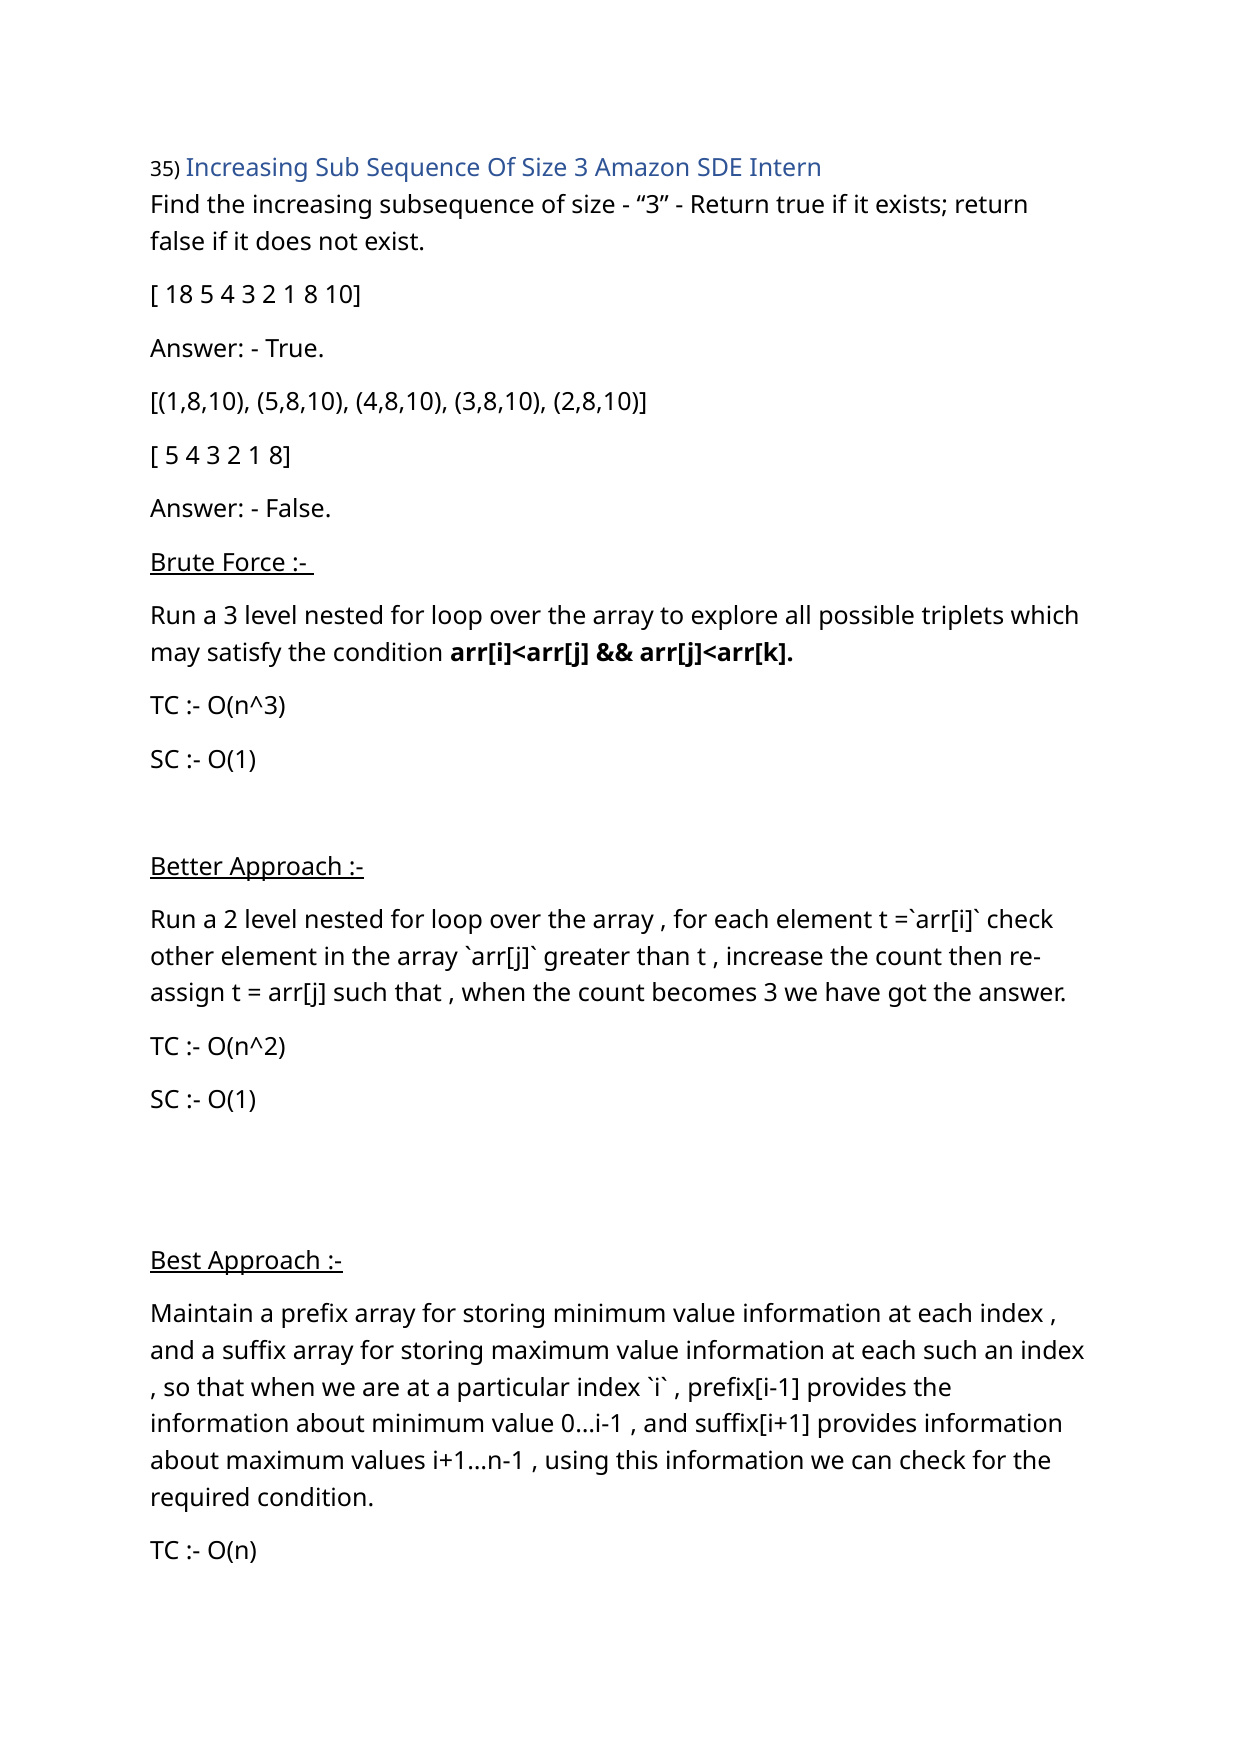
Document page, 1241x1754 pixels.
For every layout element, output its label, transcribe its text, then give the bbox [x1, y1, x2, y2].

text TC :- O(n^2) [150, 1028, 1090, 1063]
text Answer: - True. [150, 330, 1090, 364]
text [ 18 5 4 3 2 1 8 10] [150, 277, 1090, 311]
text TC :- O(n^3) [150, 688, 1090, 722]
text Brute Force :- [150, 544, 1090, 578]
text Run a 3 level nested for loop over the array to explore all possible triplets which may satisfy the condition arr[i]<arr[j] && arr[j]<arr[k]. [150, 598, 1090, 668]
text Maintain a prefix array for storing minimum value information at each index , and a suffix array for storing maximum value information at each such an index , so that when we are at a particular index `i` , prefix[i-1] provides the information about minimum value 0…i-1 , and suffix[i+1] provides information about maximum values i+1…n-1 , using this information we can check for the required condition. [150, 1296, 1090, 1514]
text Find the increasing subsequence of size - “3” - Return true if it exists; return false if it does not exist. [150, 187, 1090, 258]
text Better Approach :- [150, 848, 1090, 882]
text [ 5 4 3 2 1 8] [150, 437, 1090, 471]
text TC :- O(n) [150, 1533, 1090, 1567]
text Best Approach :- [150, 1242, 1090, 1276]
text SC :- O(1) [150, 741, 1090, 775]
text [(1,8,10), (5,8,10), (4,8,10), (3,8,10), (2,8,10)] [150, 384, 1090, 418]
subtitle Increasing Sub Sequence Of Size 3 Amazon SDE Intern [150, 150, 1090, 184]
text Run a 2 level nested for loop over the array , for each element t =`arr[i]` check other element in the array `arr[j]` greater than t , increase the count then re-assign t = arr[j] such that , when the count becomes 3 we have got the answer. [150, 902, 1090, 1009]
text SC :- O(1) [150, 1082, 1090, 1116]
text Answer: - False. [150, 491, 1090, 525]
